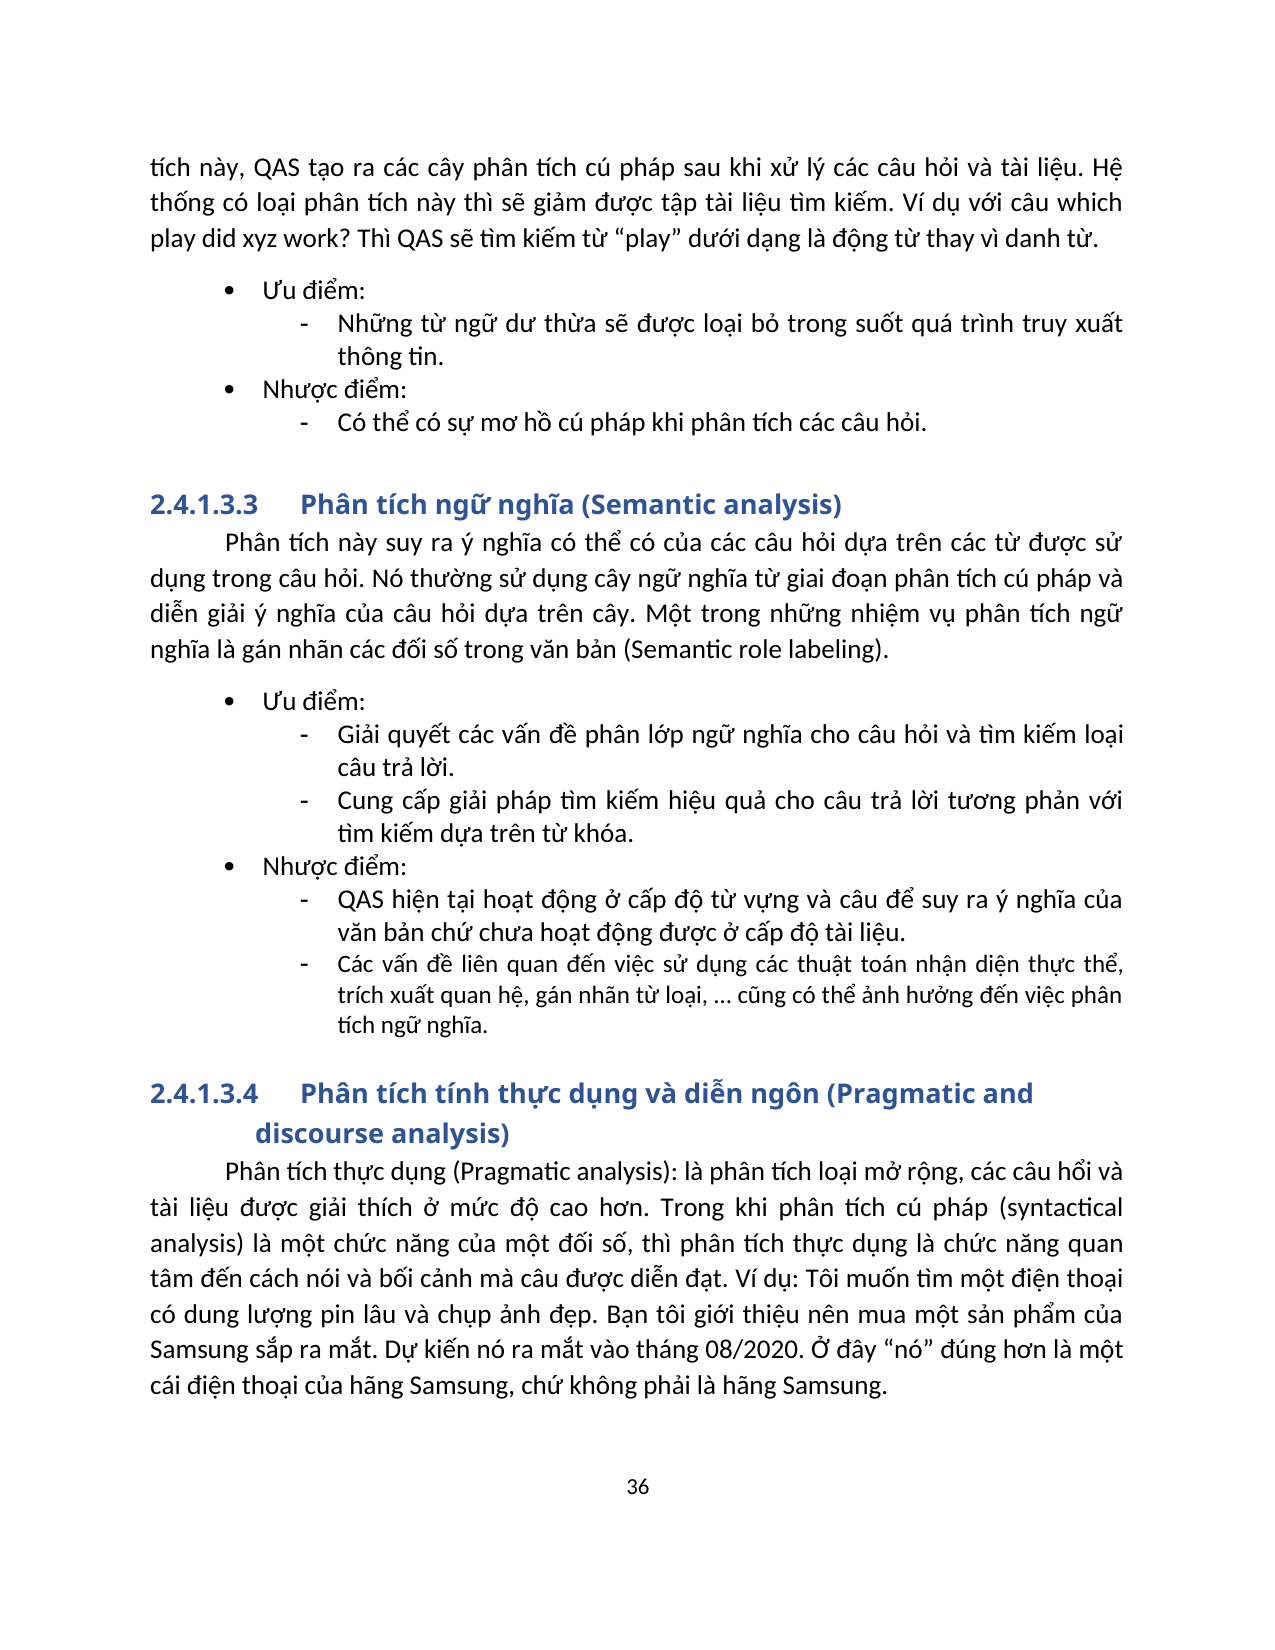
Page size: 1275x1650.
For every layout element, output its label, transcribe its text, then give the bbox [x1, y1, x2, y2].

subtitle Phân tích tính thực dụng và diễn ngôn (Pragmatic and discourse analysis) [150, 1075, 1125, 1152]
list Nhược điểm: [225, 849, 1125, 883]
list Các vấn đề liên quan đến việc sử dụng các thuật toán nhận diện thực thể, trích xuất quan hệ, gán nhãn từ loại, … cũng có thể ảnh hưởng đến việc phân tích ngữ nghĩa. [300, 949, 1125, 1040]
list Ưu điểm: [225, 273, 1125, 307]
list Có thể có sự mơ hồ cú pháp khi phân tích các câu hỏi. [300, 406, 1125, 439]
subtitle Phân tích ngữ nghĩa (Semantic analysis) [150, 486, 1125, 522]
text Phân tích thực dụng (Pragmatic analysis): là phân tích loại mở rộng, các câu hổi và tài liệu được giải thích ở mức độ cao hơn. Trong khi phân tích cú pháp (syntactical analysis) là một chức năng của một đối số, thì phân tích thực dụng là chức năng quan tâm đến cách nói và bối cảnh mà câu được diễn đạt. Ví dụ: Tôi muốn tìm một điện thoại có dung lượng pin lâu và chụp ảnh đẹp. Bạn tôi giới thiệu nên mua một sản phẩm của Samsung sắp ra mắt. Dự kiến nó ra mắt vào tháng 08/2020. Ở đây “nó” đúng hơn là một cái điện thoại của hãng Samsung, chứ không phải là hãng Samsung. [150, 1154, 1125, 1401]
list Ưu điểm: [225, 684, 1125, 717]
list Giải quyết các vấn đề phân lớp ngữ nghĩa cho câu hỏi và tìm kiếm loại câu trả lời. [300, 717, 1125, 783]
list QAS hiện tại hoạt động ở cấp độ từ vựng và câu để suy ra ý nghĩa của văn bản chứ chưa hoạt động được ở cấp độ tài liệu. [300, 883, 1125, 949]
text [150, 150, 1125, 254]
list Những từ ngữ dư thừa sẽ được loại bỏ trong suốt quá trình truy xuất thông tin. [300, 307, 1125, 373]
list Nhược điểm: [225, 373, 1125, 406]
list Cung cấp giải pháp tìm kiếm hiệu quả cho câu trả lời tương phản với tìm kiếm dựa trên từ khóa. [300, 783, 1125, 849]
text Phân tích này suy ra ý nghĩa có thể có của các câu hỏi dựa trên các từ được sử dụng trong câu hỏi. Nó thường sử dụng cây ngữ nghĩa từ giai đoạn phân tích cú pháp và diễn giải ý nghĩa của câu hỏi dựa trên cây. Một trong những nhiệm vụ phân tích ngữ nghĩa là gán nhãn các đối số trong văn bản (Semantic role labeling). [150, 525, 1125, 665]
